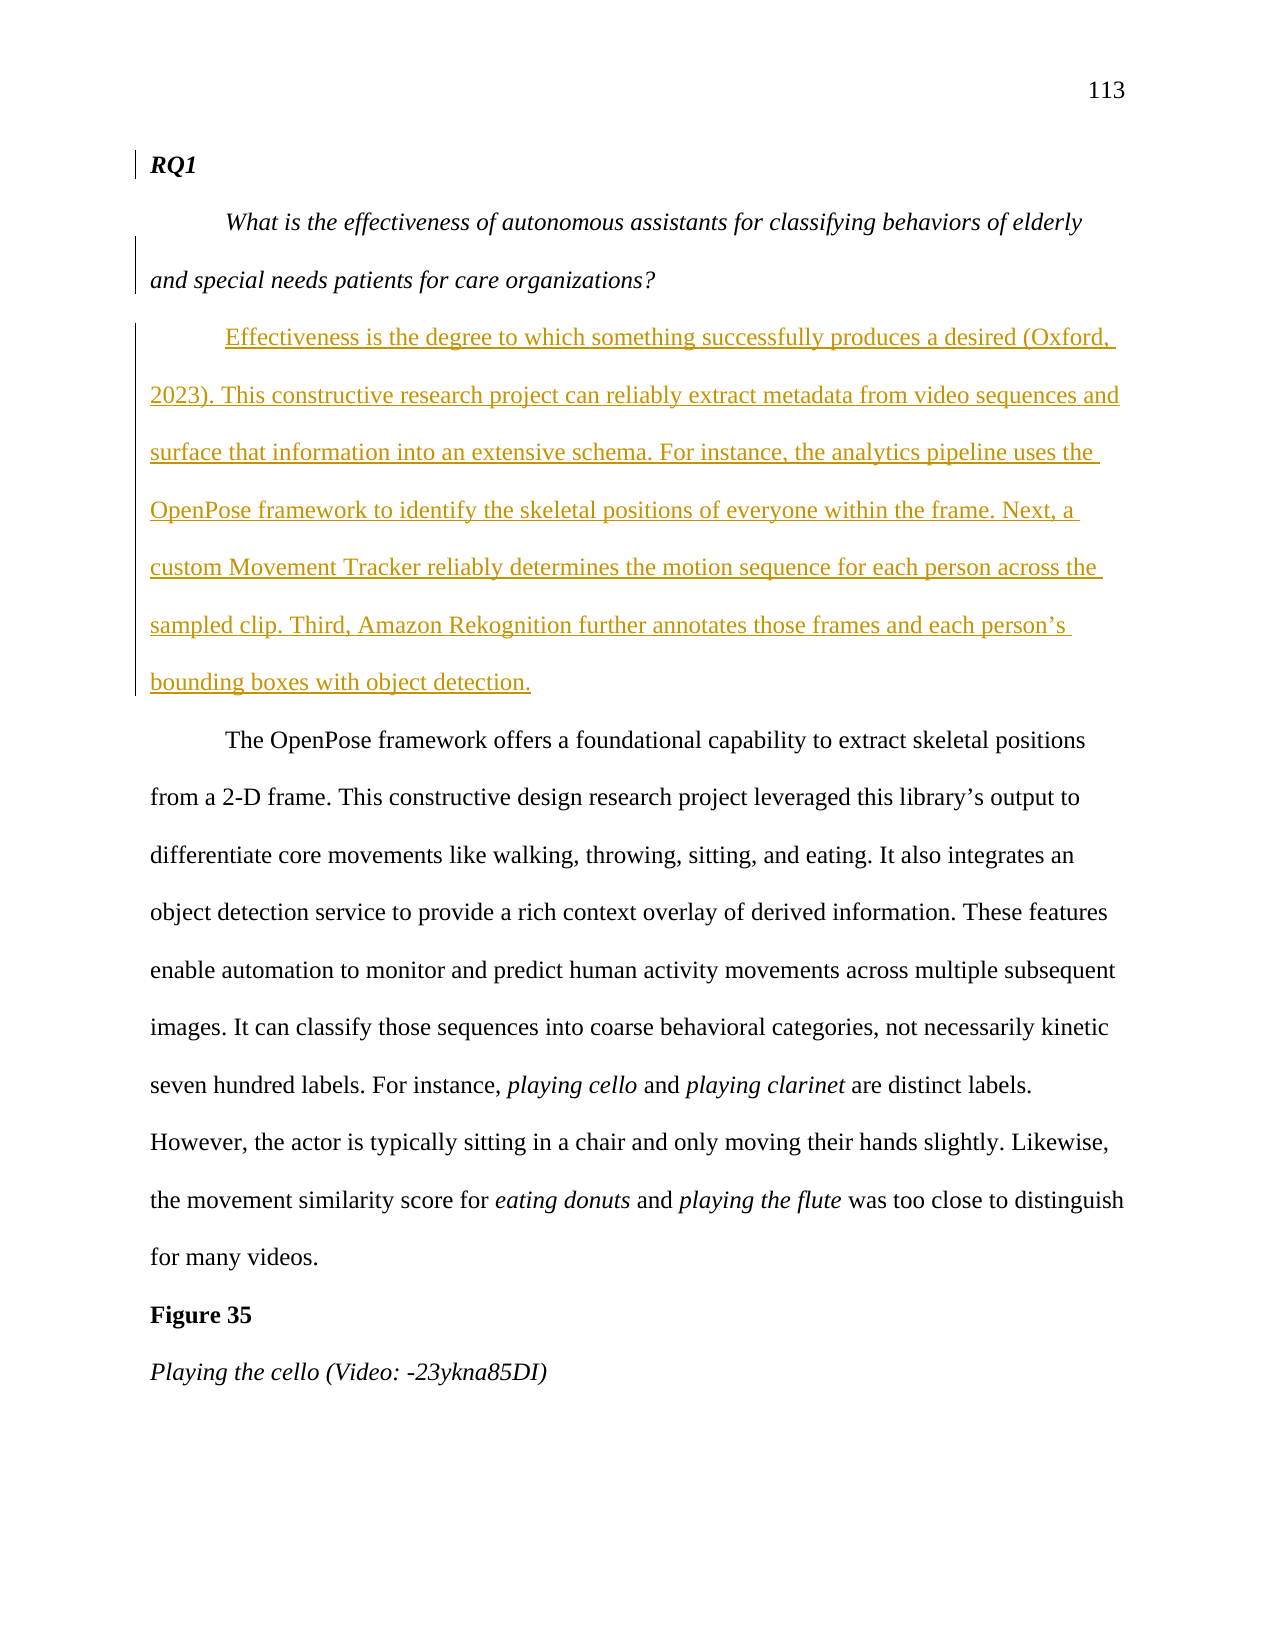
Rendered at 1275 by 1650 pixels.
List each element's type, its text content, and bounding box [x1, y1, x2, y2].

text Figure 35 Playing the cello (Video: -23ykna85DI) [150, 1300, 1125, 1386]
text The OpenPose framework offers a foundational capability to extract skeletal positions from a 2-D frame. This constructive design research project leveraged this library’s output to differentiate core movements like walking, throwing, sitting, and eating. It also integrates an object detection service to provide a rich context overlay of derived information. These features enable automation to monitor and predict human activity movements across multiple subsequent images. It can classify those sequences into coarse behavioral categories, not necessarily kinetic seven hundred labels. For instance, playing cello and playing clarinet are distinct labels. However, the actor is typically sitting in a chair and only moving their hands slightly. Likewise, the movement similarity score for eating donuts and playing the flute was too close to distinguish for many videos. [150, 725, 1125, 1271]
subtitle RQ1 [150, 150, 1125, 179]
text What is the effectiveness of autonomous assistants for classifying behaviors of elderly and special needs patients for care organizations? [150, 207, 1125, 294]
